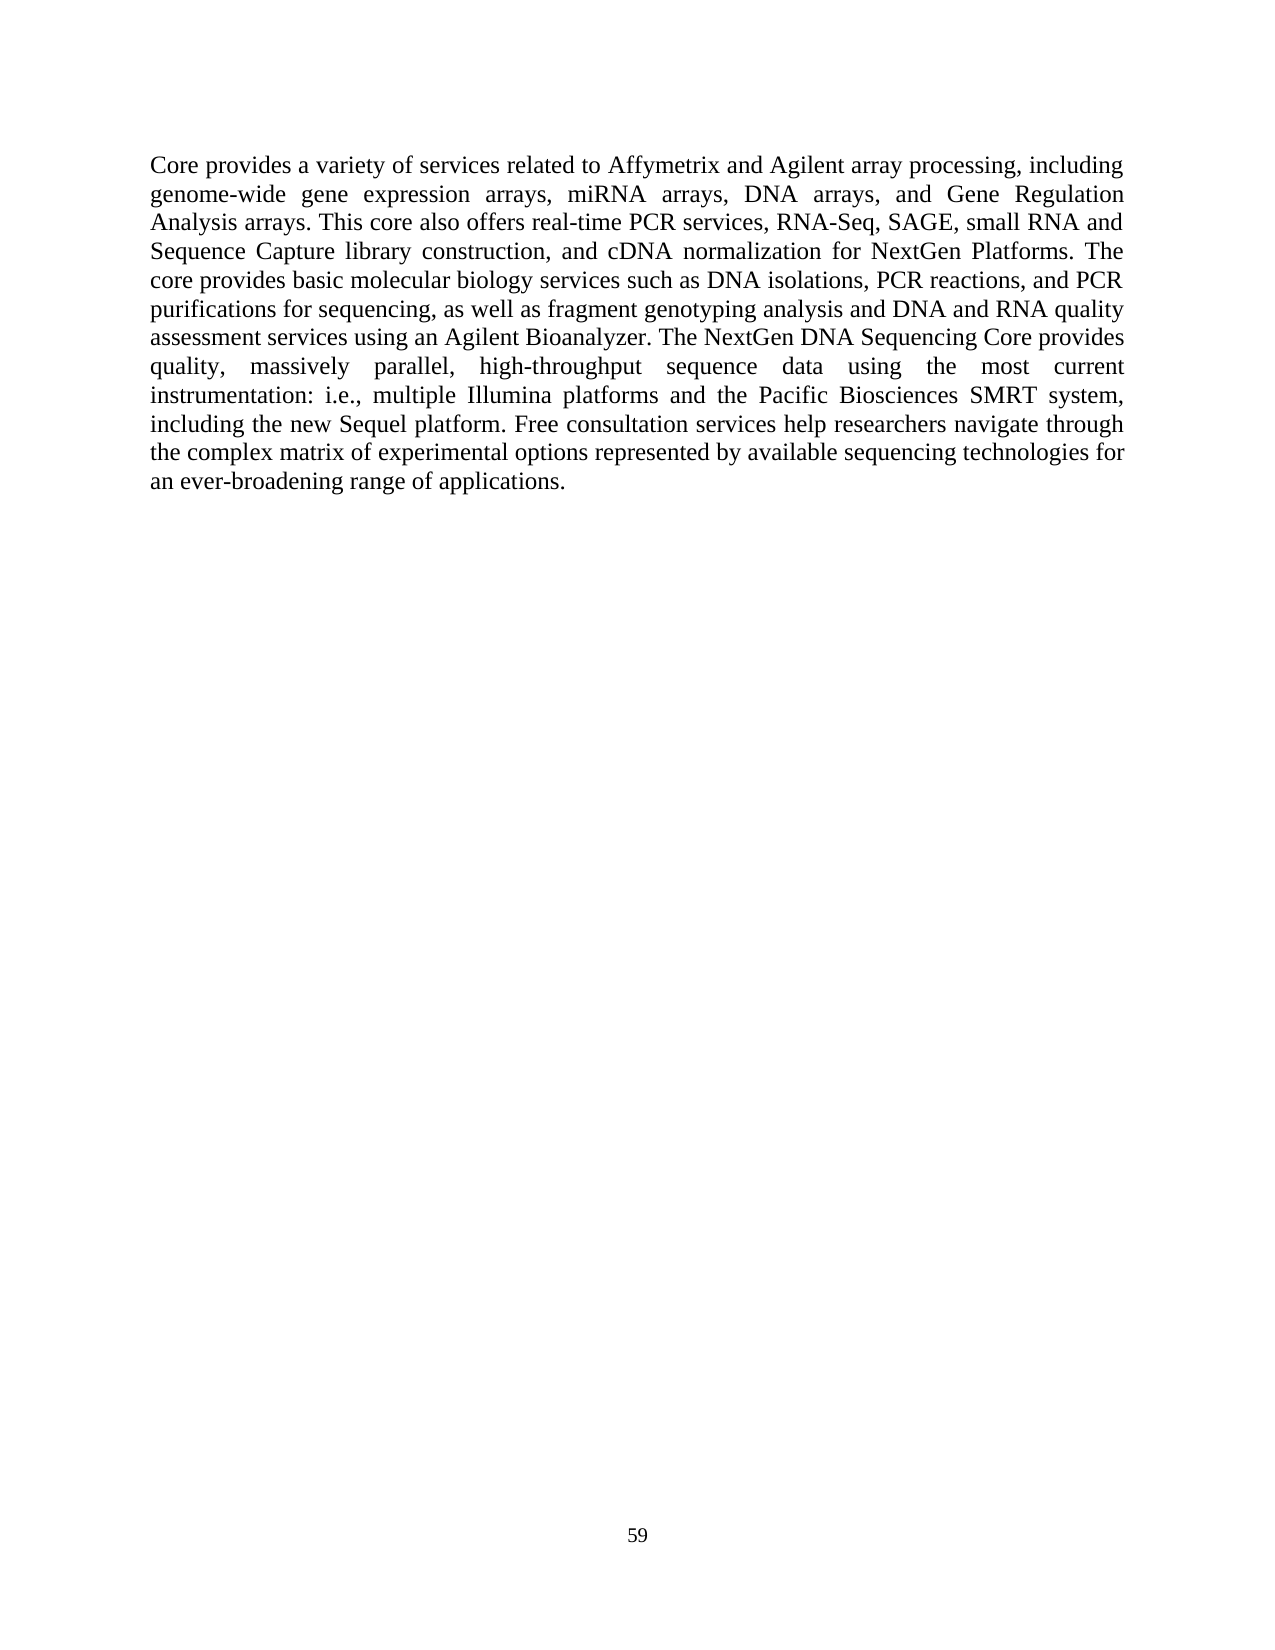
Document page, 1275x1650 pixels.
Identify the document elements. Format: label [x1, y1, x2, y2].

text [150, 150, 1125, 495]
